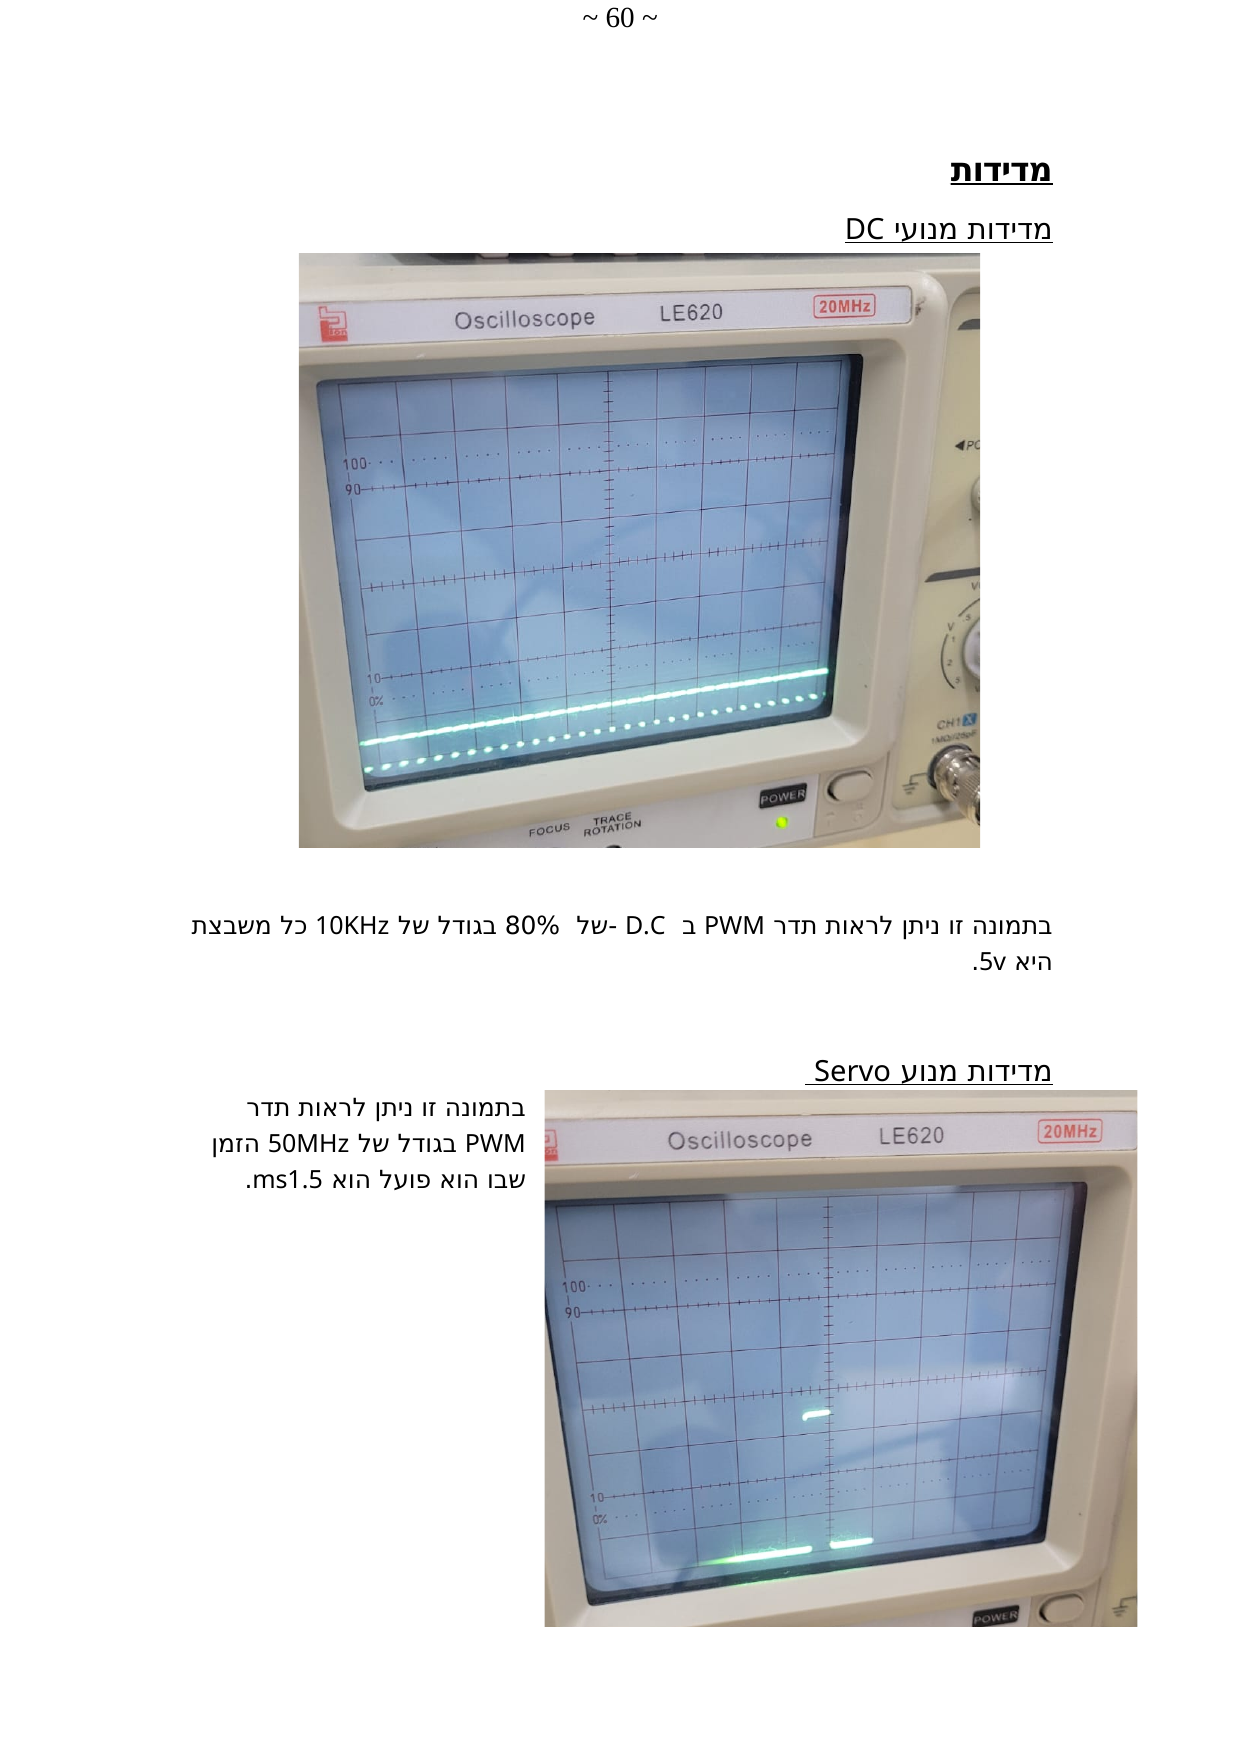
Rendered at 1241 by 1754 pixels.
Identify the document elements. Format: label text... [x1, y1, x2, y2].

picture [544, 1090, 1138, 1627]
picture [298, 253, 980, 848]
text בתמונה זו ניתן לראות תדר PWM ב D.C -של 80% בגודל של 10KHz כל משבצת היא 5v. [187, 907, 1053, 978]
subtitle מדידות [187, 150, 1053, 189]
subtitle מדידות מנועי DC [187, 208, 1053, 248]
text בתמונה זו ניתן לראות תדר PWM בגודל של 50MHz הזמן שבו הוא פועל הוא ms1.5. [187, 1093, 544, 1196]
subtitle מדידות מנוע Servo [187, 1051, 1053, 1090]
